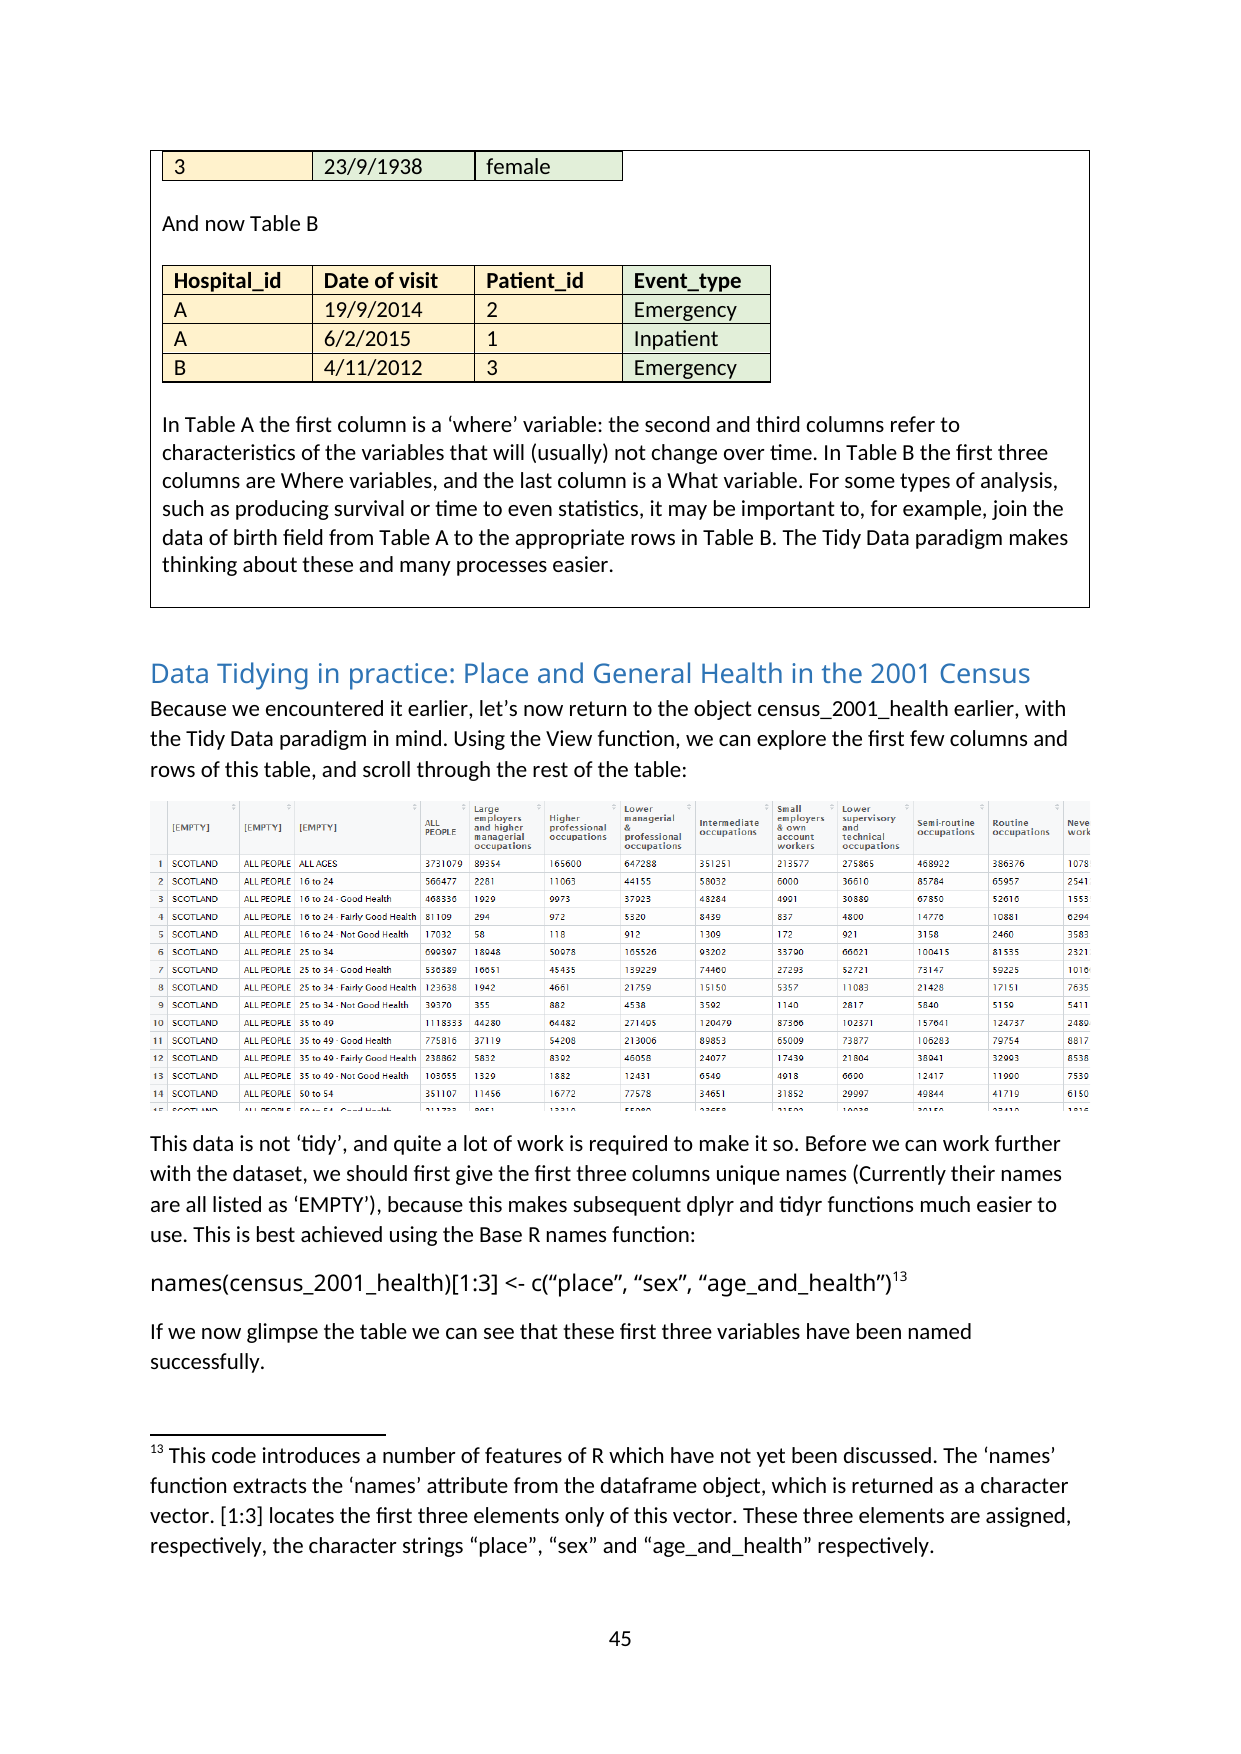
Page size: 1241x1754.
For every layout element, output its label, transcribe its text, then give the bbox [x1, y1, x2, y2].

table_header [151, 151, 1089, 607]
text If we now glimpse the table we can see that these first three variables have been named successfully. [150, 1317, 1090, 1376]
text Because we encountered it earlier, let’s now return to the object census_2001_health earlier, with the Tidy Data paradigm in mind. Using the View function, we can explore the first few columns and rows of this table, and scroll through the rest of the table: [150, 694, 1090, 783]
picture [150, 801, 1091, 1111]
text names(census_2001_health)[1:3] <- c(“place”, “sex”, “age_and_health”) [150, 1267, 1090, 1298]
subtitle Data Tidying in practice: Place and General Health in the 2001 Census [150, 654, 1090, 691]
text This data is not ‘tidy’, and quite a lot of work is required to make it so. Before we can work further with the dataset, we should first give the first three columns unique names (Currently their names are all listed as ‘EMPTY’), because this makes subsequent dplyr and tidyr functions much easier to use. This is best achieved using the Base R names function: [150, 1129, 1090, 1248]
